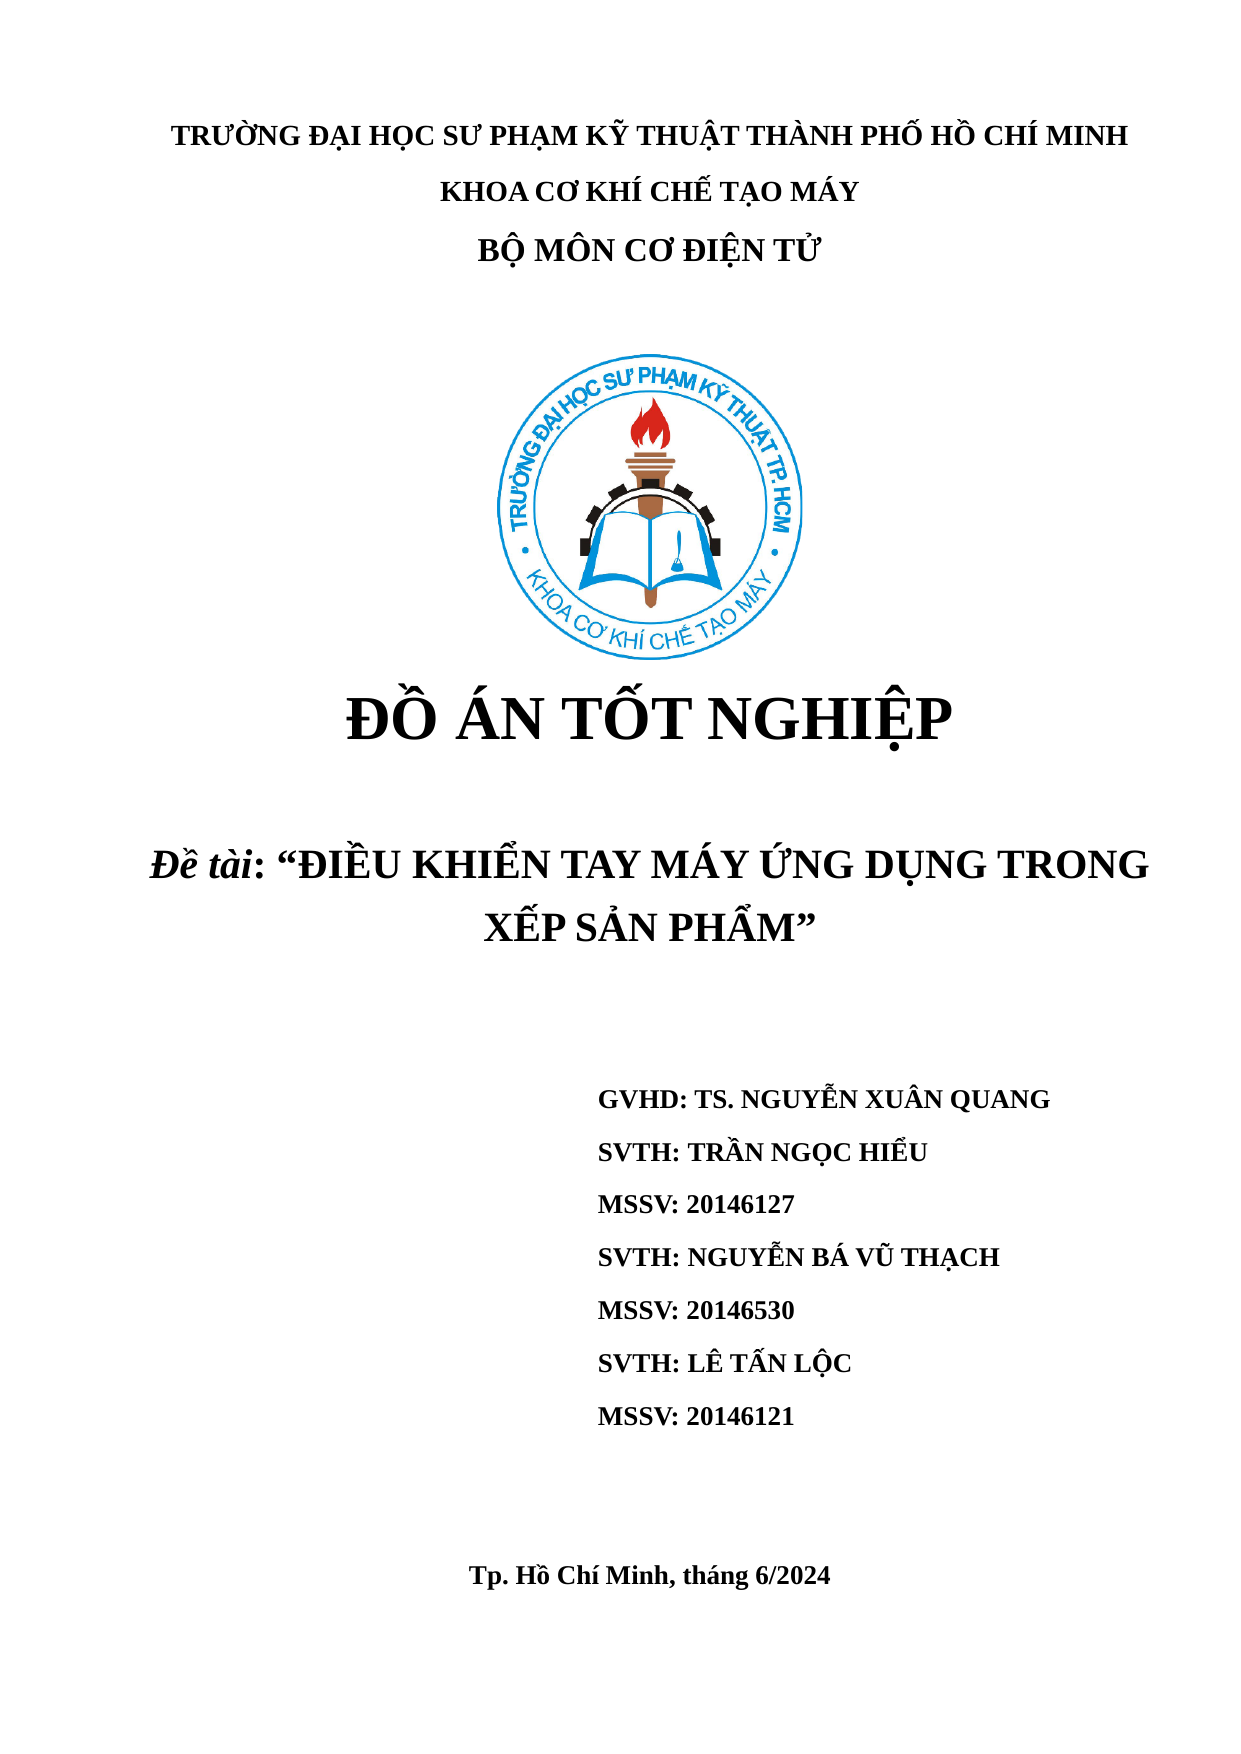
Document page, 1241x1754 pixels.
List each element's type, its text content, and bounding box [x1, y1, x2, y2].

text Đề tài: “ĐIỀU KHIỂN TAY MÁY ỨNG DỤNG TRONG XẾP SẢN PHẨM” [148, 840, 1152, 950]
picture [497, 354, 639, 491]
picture [497, 358, 803, 660]
picture [671, 528, 803, 660]
text BỘ MÔN CƠ ĐIỆN TỬ [148, 230, 1152, 268]
text SVTH: LÊ TẤN LỘC [598, 1347, 1152, 1378]
text KHOA CƠ KHÍ CHẾ TẠO MÁY [148, 174, 1152, 208]
text ĐỒ ÁN TỐT NGHIỆP [148, 681, 1152, 753]
text Tp. Hồ Chí Minh, tháng 6/2024 [148, 1559, 1152, 1590]
text TRƯỜNG ĐẠI HỌC SƯ PHẠM KỸ THUẬT THÀNH PHỐ HỒ CHÍ MINH [148, 118, 1152, 152]
text MSSV: 20146127 [598, 1188, 1152, 1220]
picture [664, 354, 803, 486]
text SVTH: TRẦN NGỌC HIỂU [598, 1136, 1152, 1167]
text MSSV: 20146530 [598, 1294, 1152, 1326]
text GVHD: TS. NGUYỄN XUÂN QUANG [598, 1083, 1152, 1114]
text MSSV: 20146121 [598, 1400, 1152, 1431]
text SVTH: NGUYỄN BÁ VŨ THẠCH [598, 1241, 1152, 1273]
